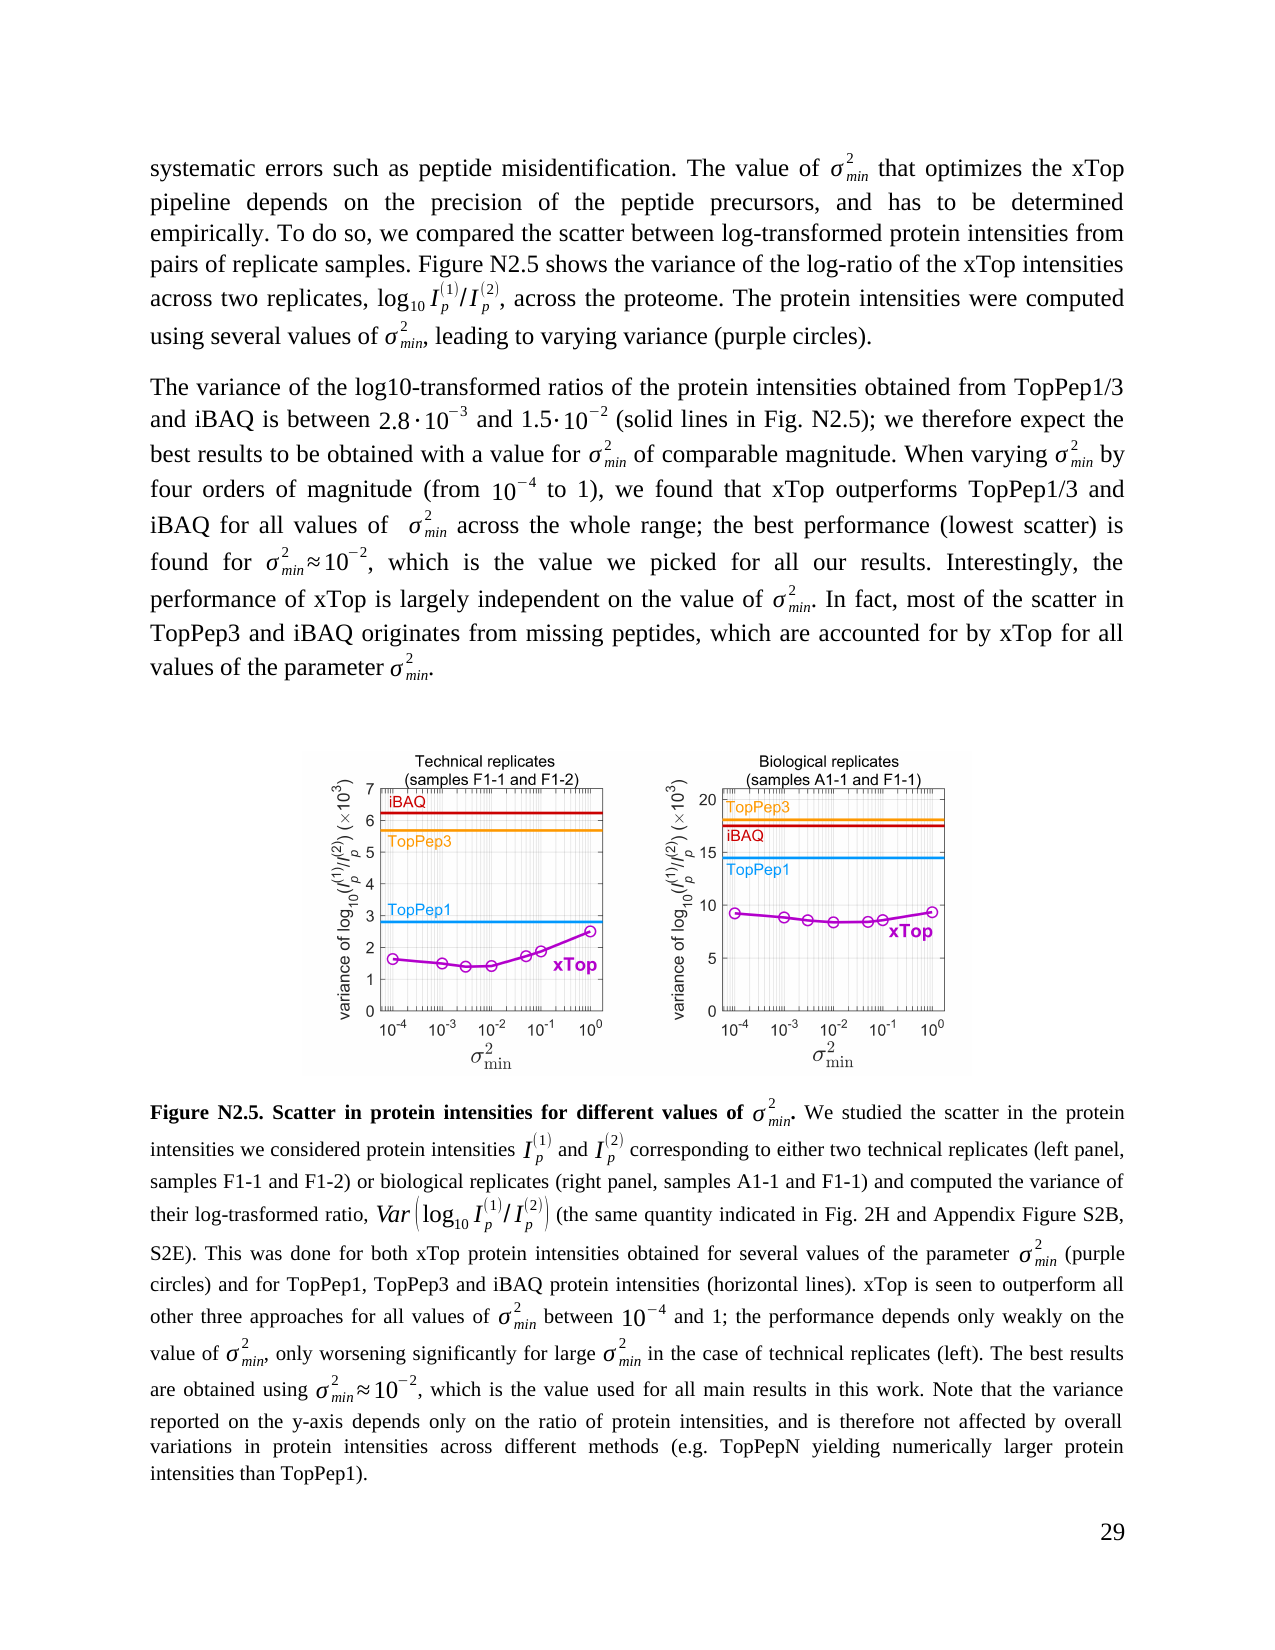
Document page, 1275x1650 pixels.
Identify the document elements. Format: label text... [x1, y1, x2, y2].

text Figure N2.5. Scatter in protein intensities for different values of . We studied the scatter in the protein intensities we considered protein intensities and corresponding to either two technical replicates (left panel, samples F1-1 and F1-2) or biological replicates (right panel, samples A1-1 and F1-1) and computed the variance of their log-trasformed ratio, (the same quantity indicated in Fig. 2H and Appendix Figure S2B, S2E). This was done for both xTop protein intensities obtained for several values of the parameter (purple circles) and for TopPep1, TopPep3 and iBAQ protein intensities (horizontal lines). xTop is seen to outperform all other three approaches for all values of between and 1; the performance depends only weakly on the value of , only worsening significantly for large in the case of technical replicates (left). The best results are obtained using , which is the value used for all main results in this work. Note that the variance reported on the y-axis depends only on the ratio of protein intensities, and is therefore not affected by overall variations in protein intensities across different methods (e.g. TopPepN yielding numerically larger protein intensities than TopPep1). [150, 1095, 1125, 1484]
picture [302, 751, 973, 1076]
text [150, 150, 1125, 353]
text The variance of the log10-transformed ratios of the protein intensities obtained from TopPep1/3 and iBAQ is between and 1.5 (solid lines in Fig. N2.5); we therefore expect the best results to be obtained with a value for of comparable magnitude. When varying by four orders of magnitude (from to 1), we found that xTop outperforms TopPep1/3 and iBAQ for all values of across the whole range; the best performance (lowest scatter) is found for , which is the value we picked for all our results. Interestingly, the performance of xTop is largely independent on the value of . In fact, most of the scatter in TopPep3 and iBAQ originates from missing peptides, which are accounted for by xTop for all values of the parameter . [150, 372, 1125, 684]
